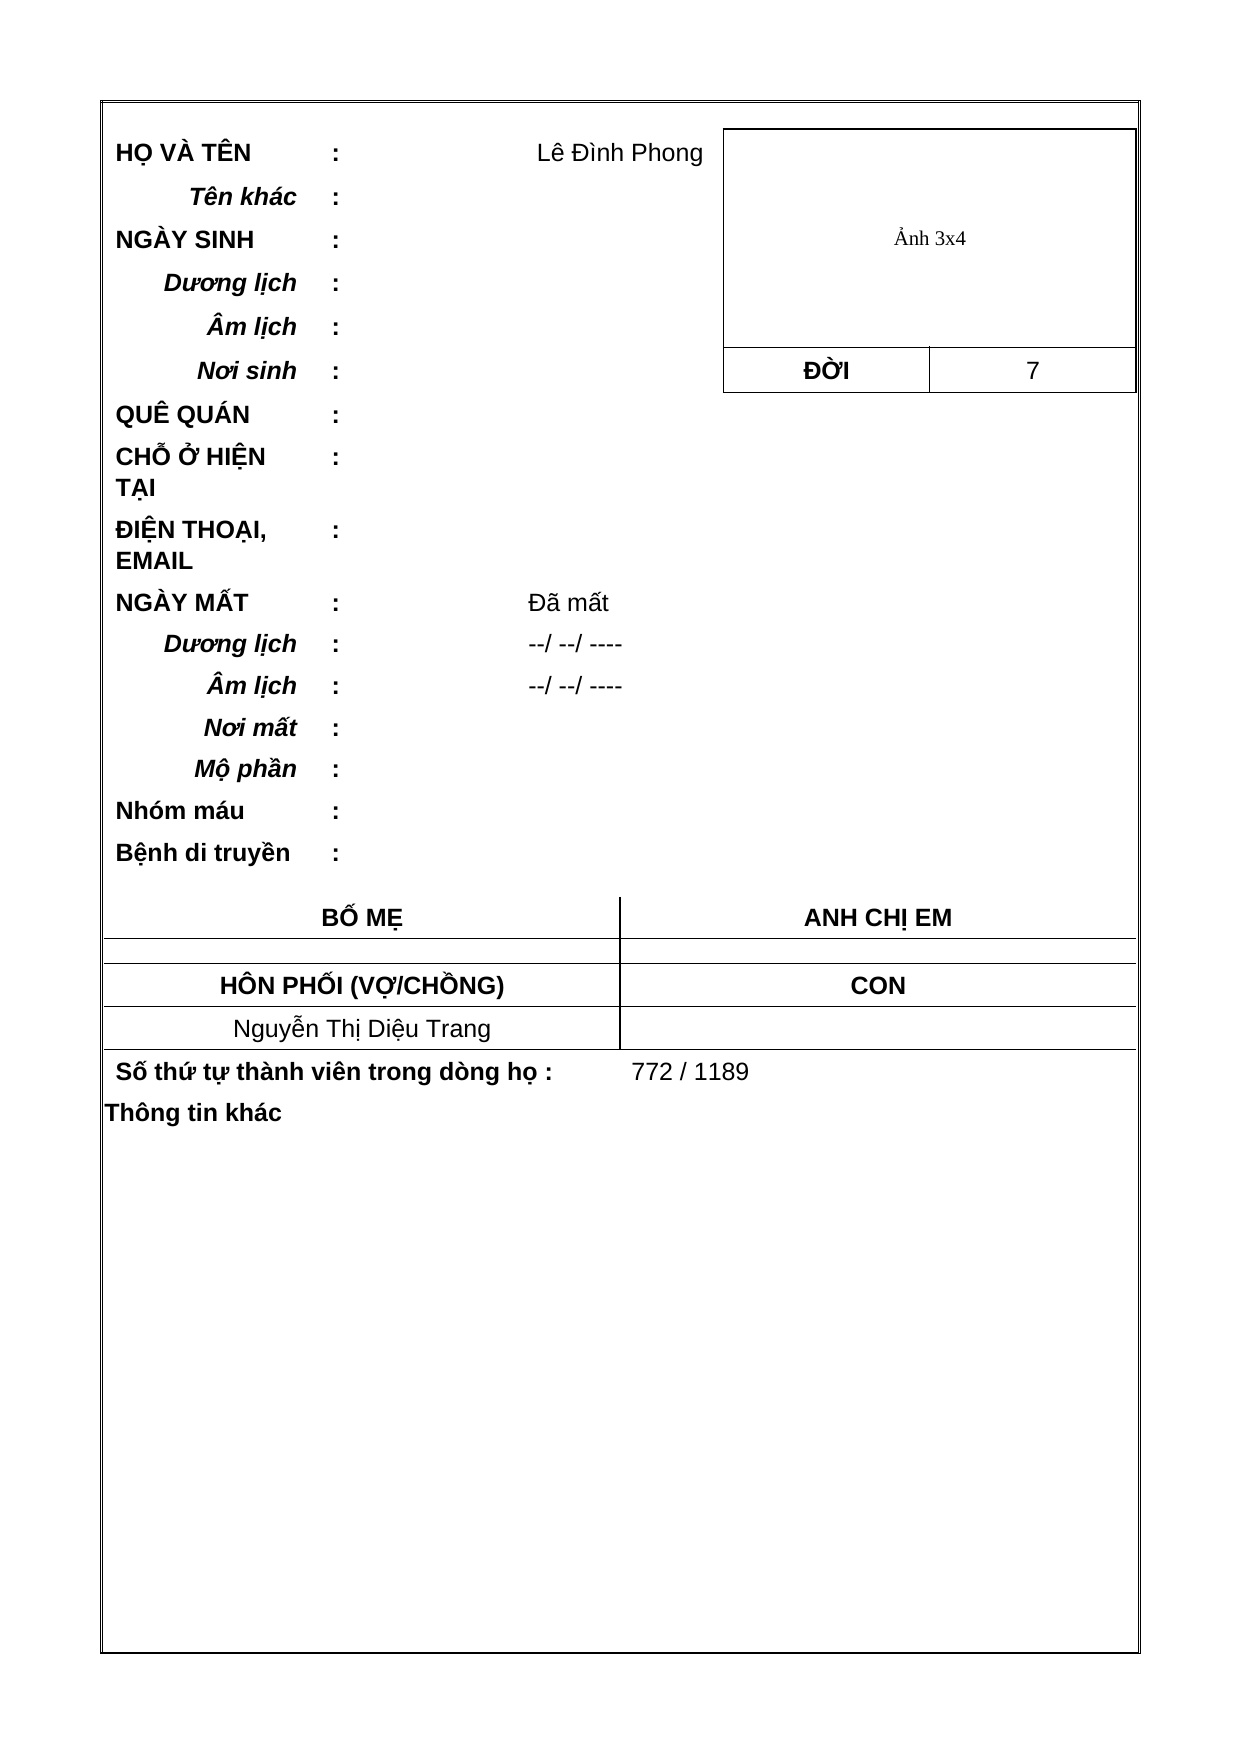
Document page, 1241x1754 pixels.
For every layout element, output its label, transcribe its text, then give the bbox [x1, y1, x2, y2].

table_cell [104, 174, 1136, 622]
text Thông tin khác [104, 1097, 1136, 1128]
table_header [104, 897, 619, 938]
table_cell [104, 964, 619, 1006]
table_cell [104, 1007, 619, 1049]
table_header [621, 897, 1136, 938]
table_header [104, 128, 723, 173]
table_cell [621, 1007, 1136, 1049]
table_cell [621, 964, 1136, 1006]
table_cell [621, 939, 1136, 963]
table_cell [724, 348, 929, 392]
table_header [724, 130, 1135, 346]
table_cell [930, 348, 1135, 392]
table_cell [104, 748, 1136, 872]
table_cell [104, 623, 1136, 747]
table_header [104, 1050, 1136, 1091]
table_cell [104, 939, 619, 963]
